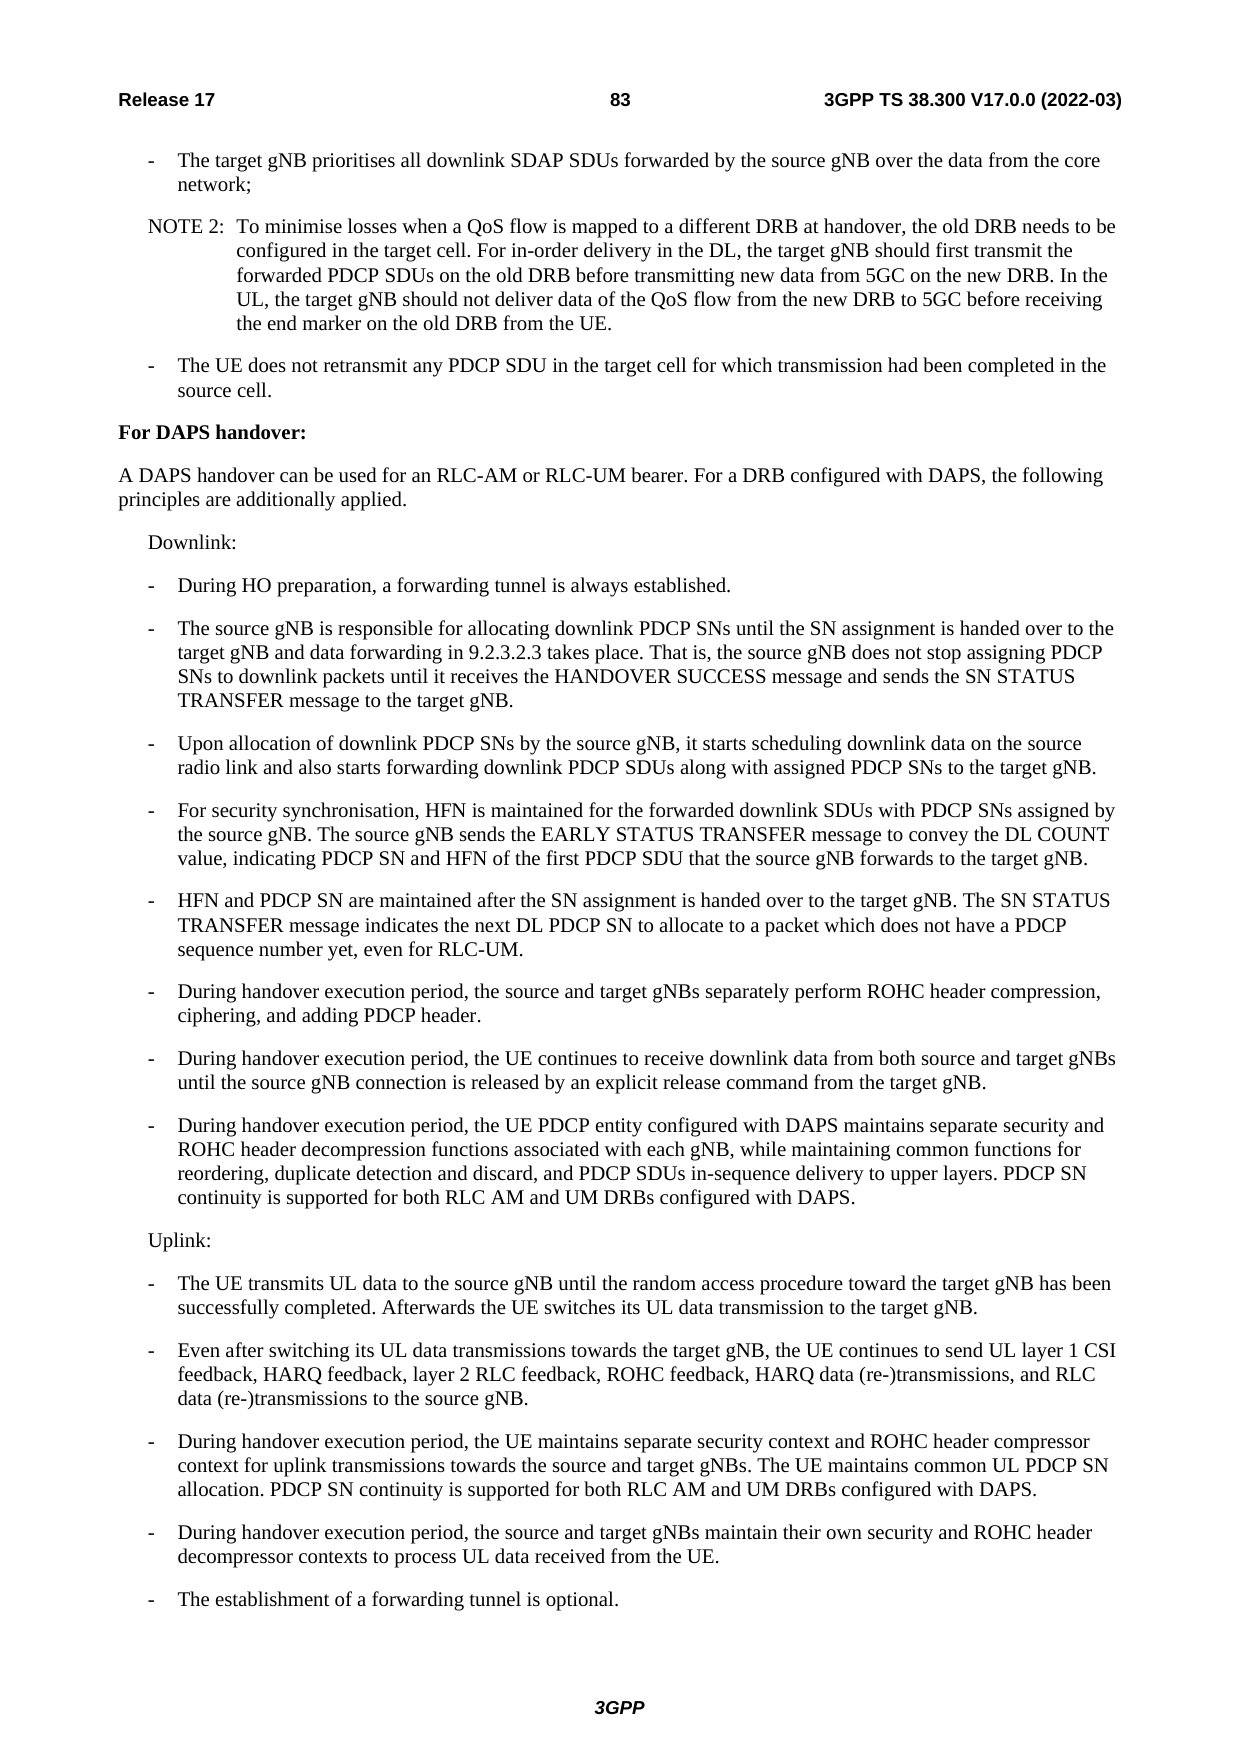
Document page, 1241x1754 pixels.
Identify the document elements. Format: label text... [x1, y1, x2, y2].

text - The UE transmits UL data to the source gNB until the random access procedure toward the target gNB has been successfully completed. Afterwards the UE switches its UL data transmission to the target gNB. [148, 1271, 1122, 1319]
text - For security synchronisation, HFN is maintained for the forwarded downlink SDUs with PDCP SNs assigned by the source gNB. The source gNB sends the EARLY STATUS TRANSFER message to convey the DL COUNT value, indicating PDCP SN and HFN of the first PDCP SDU that the source gNB forwards to the target gNB. [148, 797, 1122, 870]
text - During handover execution period, the source and target gNBs separately perform ROHC header compression, ciphering, and adding PDCP header. [148, 979, 1122, 1027]
text - The source gNB is responsible for allocating downlink PDCP SNs until the SN assignment is handed over to the target gNB and data forwarding in 9.2.3.2.3 takes place. That is, the source gNB does not stop assigning PDCP SNs to downlink packets until it receives the HANDOVER SUCCESS message and sends the SN STATUS TRANSFER message to the target gNB. [148, 616, 1122, 712]
text Uplink: [148, 1228, 1122, 1252]
text - The target gNB prioritises all downlink SDAP SDUs forwarded by the source gNB over the data from the core network; [148, 147, 1122, 196]
text A DAPS handover can be used for an RLC-AM or RLC-UM bearer. For a DRB configured with DAPS, the following principles are additionally applied. [118, 463, 1122, 511]
text - Upon allocation of downlink PDCP SNs by the source gNB, it starts scheduling downlink data on the source radio link and also starts forwarding downlink PDCP SDUs along with assigned PDCP SNs to the target gNB. [148, 731, 1122, 779]
text - The establishment of a forwarding tunnel is optional. [148, 1587, 1122, 1611]
text NOTE 2: To minimise losses when a QoS flow is mapped to a different DRB at handover, the old DRB needs to be configured in the target cell. For in-order delivery in the DL, the target gNB should first transmit the forwarded PDCP SDUs on the old DRB before transmitting new data from 5GC on the new DRB. In the UL, the target gNB should not deliver data of the QoS flow from the new DRB to 5GC before receiving the end marker on the old DRB from the UE. [148, 214, 1122, 335]
text For DAPS handover: [118, 420, 1122, 444]
text - During handover execution period, the UE maintains separate security context and ROHC header compressor context for uplink transmissions towards the source and target gNBs. The UE maintains common UL PDCP SN allocation. PDCP SN continuity is supported for both RLC AM and UM DRBs configured with DAPS. [148, 1429, 1122, 1501]
text - During handover execution period, the UE PDCP entity configured with DAPS maintains separate security and ROHC header decompression functions associated with each gNB, while maintaining common functions for reordering, duplicate detection and discard, and PDCP SDUs in-sequence delivery to upper layers. PDCP SN continuity is supported for both RLC AM and UM DRBs configured with DAPS. [148, 1113, 1122, 1209]
text - During handover execution period, the source and target gNBs maintain their own security and ROHC header decompressor contexts to process UL data received from the UE. [148, 1520, 1122, 1568]
text - Even after switching its UL data transmissions towards the target gNB, the UE continues to send UL layer 1 CSI feedback, HARQ feedback, layer 2 RLC feedback, ROHC feedback, HARQ data (re-)transmissions, and RLC data (re-)transmissions to the source gNB. [148, 1338, 1122, 1410]
text - The UE does not retransmit any PDCP SDU in the target cell for which transmission had been completed in the source cell. [148, 353, 1122, 402]
text Downlink: [148, 530, 1122, 554]
text - HFN and PDCP SN are maintained after the SN assignment is handed over to the target gNB. The SN STATUS TRANSFER message indicates the next DL PDCP SN to allocate to a packet which does not have a PDCP sequence number yet, even for RLC-UM. [148, 888, 1122, 961]
text - During handover execution period, the UE continues to receive downlink data from both source and target gNBs until the source gNB connection is released by an explicit release command from the target gNB. [148, 1046, 1122, 1094]
text - During HO preparation, a forwarding tunnel is always established. [148, 573, 1122, 597]
